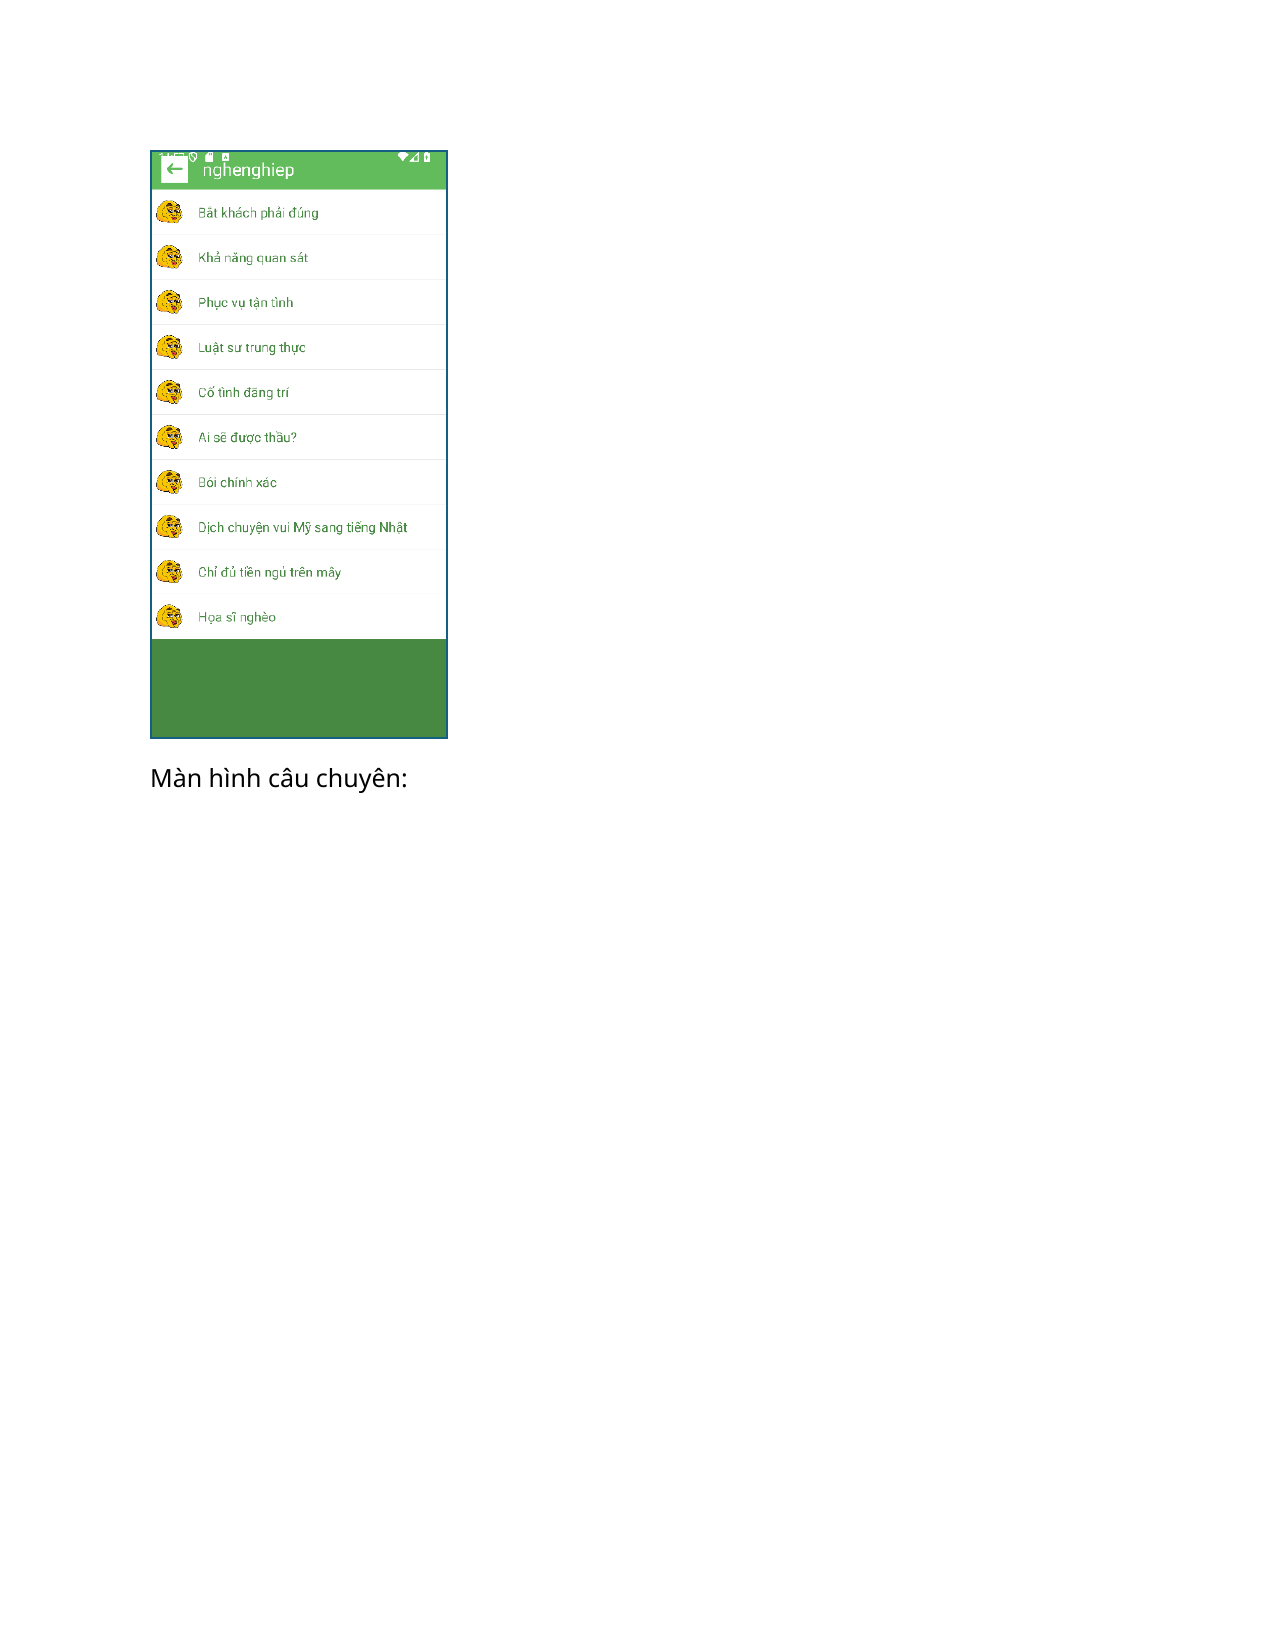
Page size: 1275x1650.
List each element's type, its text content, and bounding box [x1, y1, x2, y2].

text Màn hình câu chuyên: [150, 761, 1125, 795]
picture [152, 152, 446, 737]
